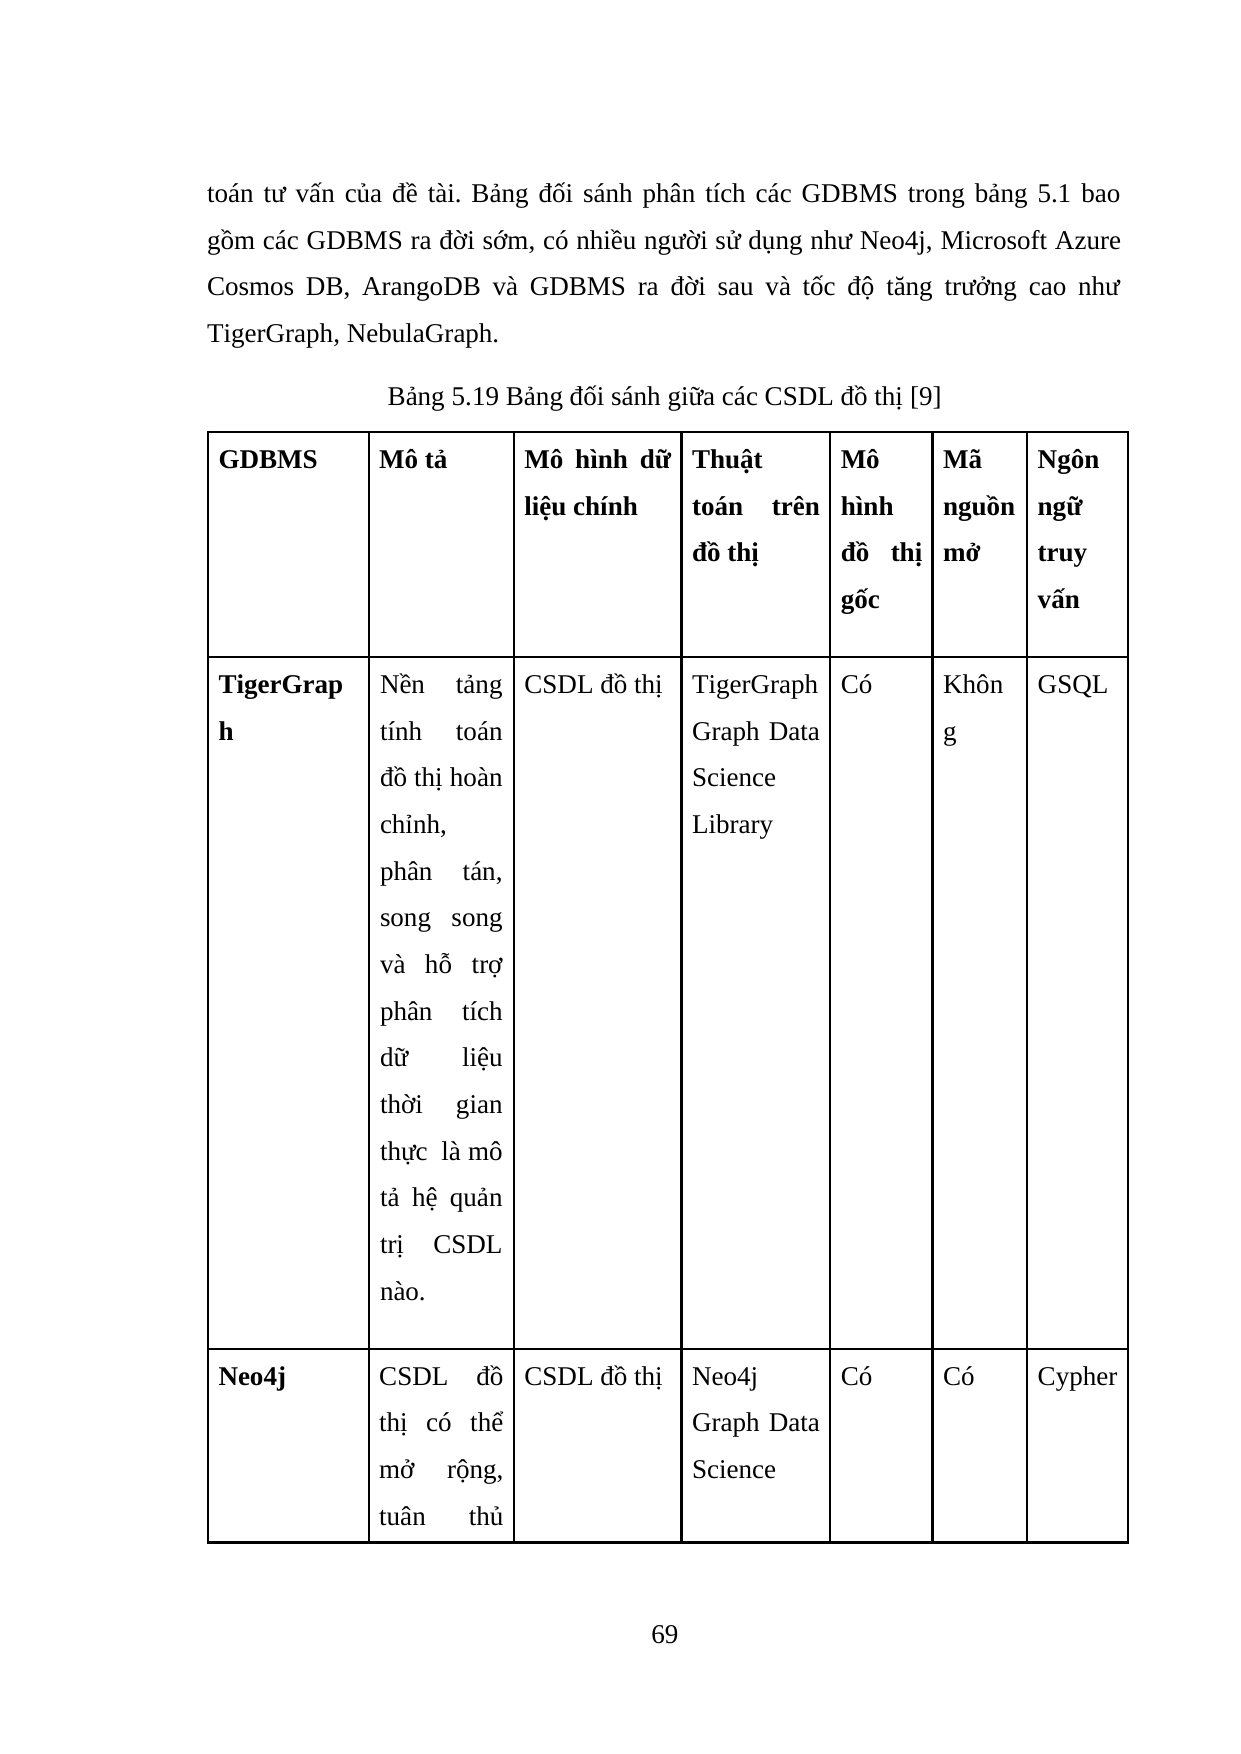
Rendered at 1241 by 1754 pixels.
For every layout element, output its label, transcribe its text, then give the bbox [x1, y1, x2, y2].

table_header Mô hình đồ thị gốc [831, 433, 931, 656]
table_cell CSDL đồ thị [515, 658, 680, 1347]
table_cell Có [934, 1350, 1026, 1541]
table_cell Cypher [1028, 1350, 1127, 1541]
table_header GDBMS [209, 433, 368, 656]
table_cell Nền tảng tính toán đồ thị hoàn chỉnh, phân tán, song song và hỗ trợ phân tích dữ liệu thời gian thực là mô tả hệ quản trị CSDL nào. [370, 658, 513, 1347]
table_cell CSDL đồ thị [515, 1350, 680, 1541]
table_cell Có [831, 1350, 931, 1541]
table_header Ngôn ngữ truy vấn [1028, 433, 1127, 656]
table_header Mã nguồn mở [934, 433, 1026, 656]
table_header Mô hình dữ liệu chính [515, 433, 680, 656]
table_header Thuật toán trên đồ thị [683, 433, 829, 656]
table_cell Có [831, 658, 931, 1347]
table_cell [683, 1350, 829, 1541]
table_cell Neo4j [209, 1350, 368, 1541]
table_cell TigerGraph Graph Data Science Library [683, 658, 829, 1347]
table_cell GSQL [1028, 658, 1127, 1347]
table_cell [370, 1350, 513, 1541]
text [207, 177, 1122, 348]
table_cell Không [934, 658, 1026, 1347]
text Bảng . Bảng đối sánh giữa các CSDL đồ thị [207, 381, 1122, 412]
table_header Mô tả [370, 433, 513, 656]
table_cell TigerGraph [209, 658, 368, 1347]
